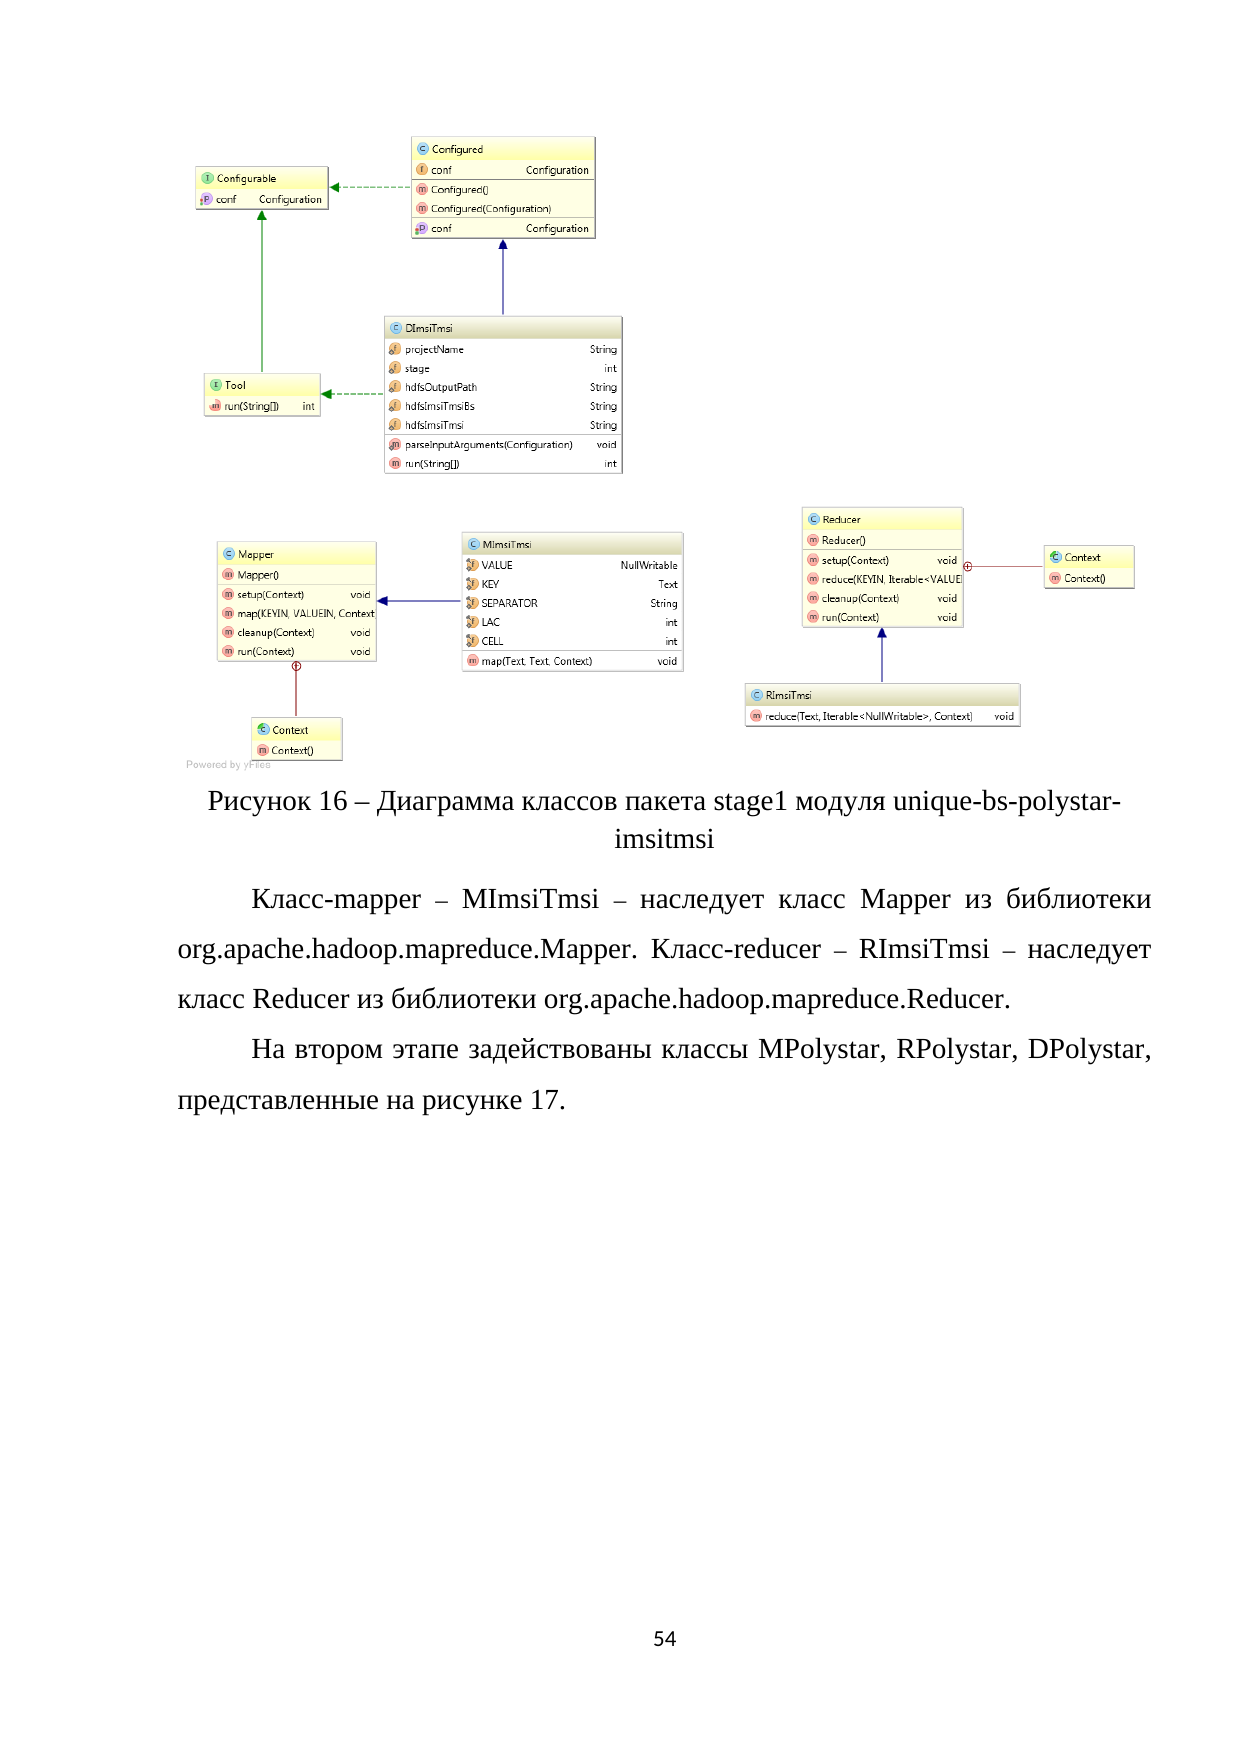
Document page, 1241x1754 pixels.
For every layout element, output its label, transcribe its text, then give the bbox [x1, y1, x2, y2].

text Класс-mapper – MImsiTmsi – наследует класс Mapper из библиотеки org.apache.hadoop.mapreduce.Mapper. Класс-reducer – RImsiTmsi – наследует класс Reducer из библиотеки org.apache.hadoop.mapreduce.Reducer. [177, 881, 1152, 1015]
text На втором этапе задействованы классы MPolystar, RPolystar, DPolystar, представленные на рисунке 17. [177, 1032, 1152, 1116]
picture [177, 118, 1152, 778]
text Рисунок 16 – Диаграмма классов пакета stage1 модуля unique-bs-polystar-imsitmsi [177, 778, 1152, 855]
